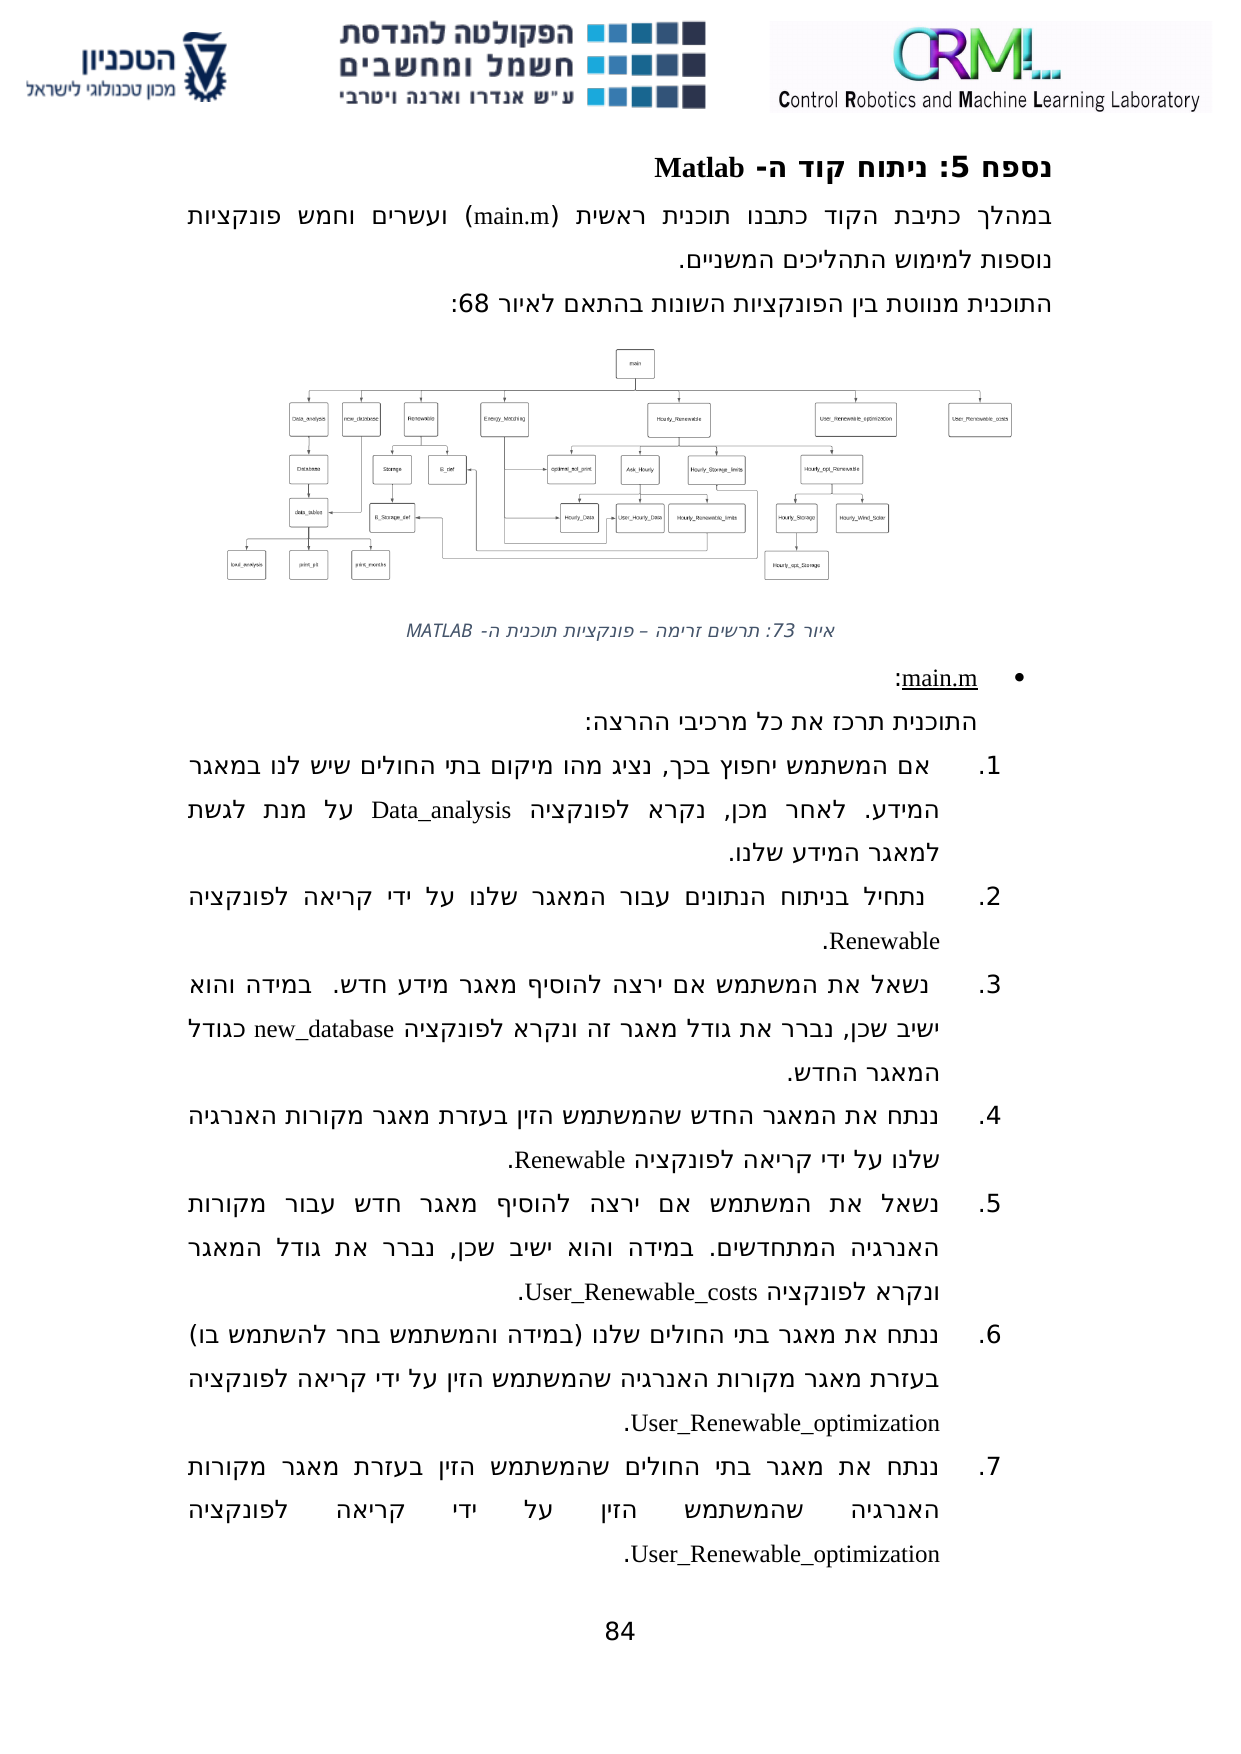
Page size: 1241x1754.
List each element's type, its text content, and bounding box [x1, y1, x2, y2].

list ננתח את המאגר החדש שהמשתמש הזין בעזרת מאגר מקורות האנרגיה שלנו על ידי קריאה לפונקציה Renewable. [187, 1101, 978, 1174]
list ננתח את מאגר בתי החולים שהמשתמש הזין בעזרת מאגר מקורות האנרגיה שהמשתמש הזין על ידי קריאה לפונקציה User_Renewable_optimization. [187, 1452, 978, 1568]
list נשאל את המשתמש אם ירצה להוסיף מאגר מידע חדש. במידה והוא ישיב שכן, נברר את גודל מאגר זה ונקרא לפונקציה new_database כגודל המאגר החדש. [187, 970, 978, 1087]
list נתחיל בניתוח הנתונים עבור המאגר שלנו על ידי קריאה לפונקציה Renewable. [187, 882, 978, 956]
text התוכנית מנווטת בין הפונקציות השונות בהתאם לאיור 68: [187, 289, 1053, 318]
list ננתח את מאגר בתי החולים שלנו (במידה והמשתמש בחר להשתמש בו) בעזרת מאגר מקורות האנרגיה שהמשתמש הזין על ידי קריאה לפונקציה User_Renewable_optimization. [187, 1320, 978, 1437]
picture [768, 21, 1213, 113]
picture [205, 332, 1035, 601]
picture [26, 32, 227, 102]
text איור 73: תרשים זרימה – פונקציות תוכנית ה- MATLAB [187, 617, 1053, 643]
subtitle נספח 5: ניתוח קוד ה- Matlab [187, 150, 1053, 184]
text במהלך כתיבת הקוד כתבנו תוכנית ראשית (main.m) ועשרים וחמש פונקציות נוספות למימוש התהליכים המשניים. [187, 201, 1053, 274]
picture [333, 17, 706, 112]
list אם המשתמש יחפוץ בכך, נציג מהו מיקום בתי החולים שיש לנו במאגר המידע. לאחר מכן, נקרא לפונקציה Data_analysis על מנת לגשת למאגר המידע שלנו. [187, 751, 978, 868]
text התוכנית תרכז את כל מרכיבי ההרצה: [187, 707, 978, 736]
list נשאל את המשתמש אם ירצה להוסיף מאגר חדש עבור מקורות האנרגיה המתחדשים. במידה והוא ישיב שכן, נברר את גודל המאגר ונקרא לפונקציה User_Renewable_costs. [187, 1189, 978, 1306]
list main.m: [187, 663, 1015, 693]
